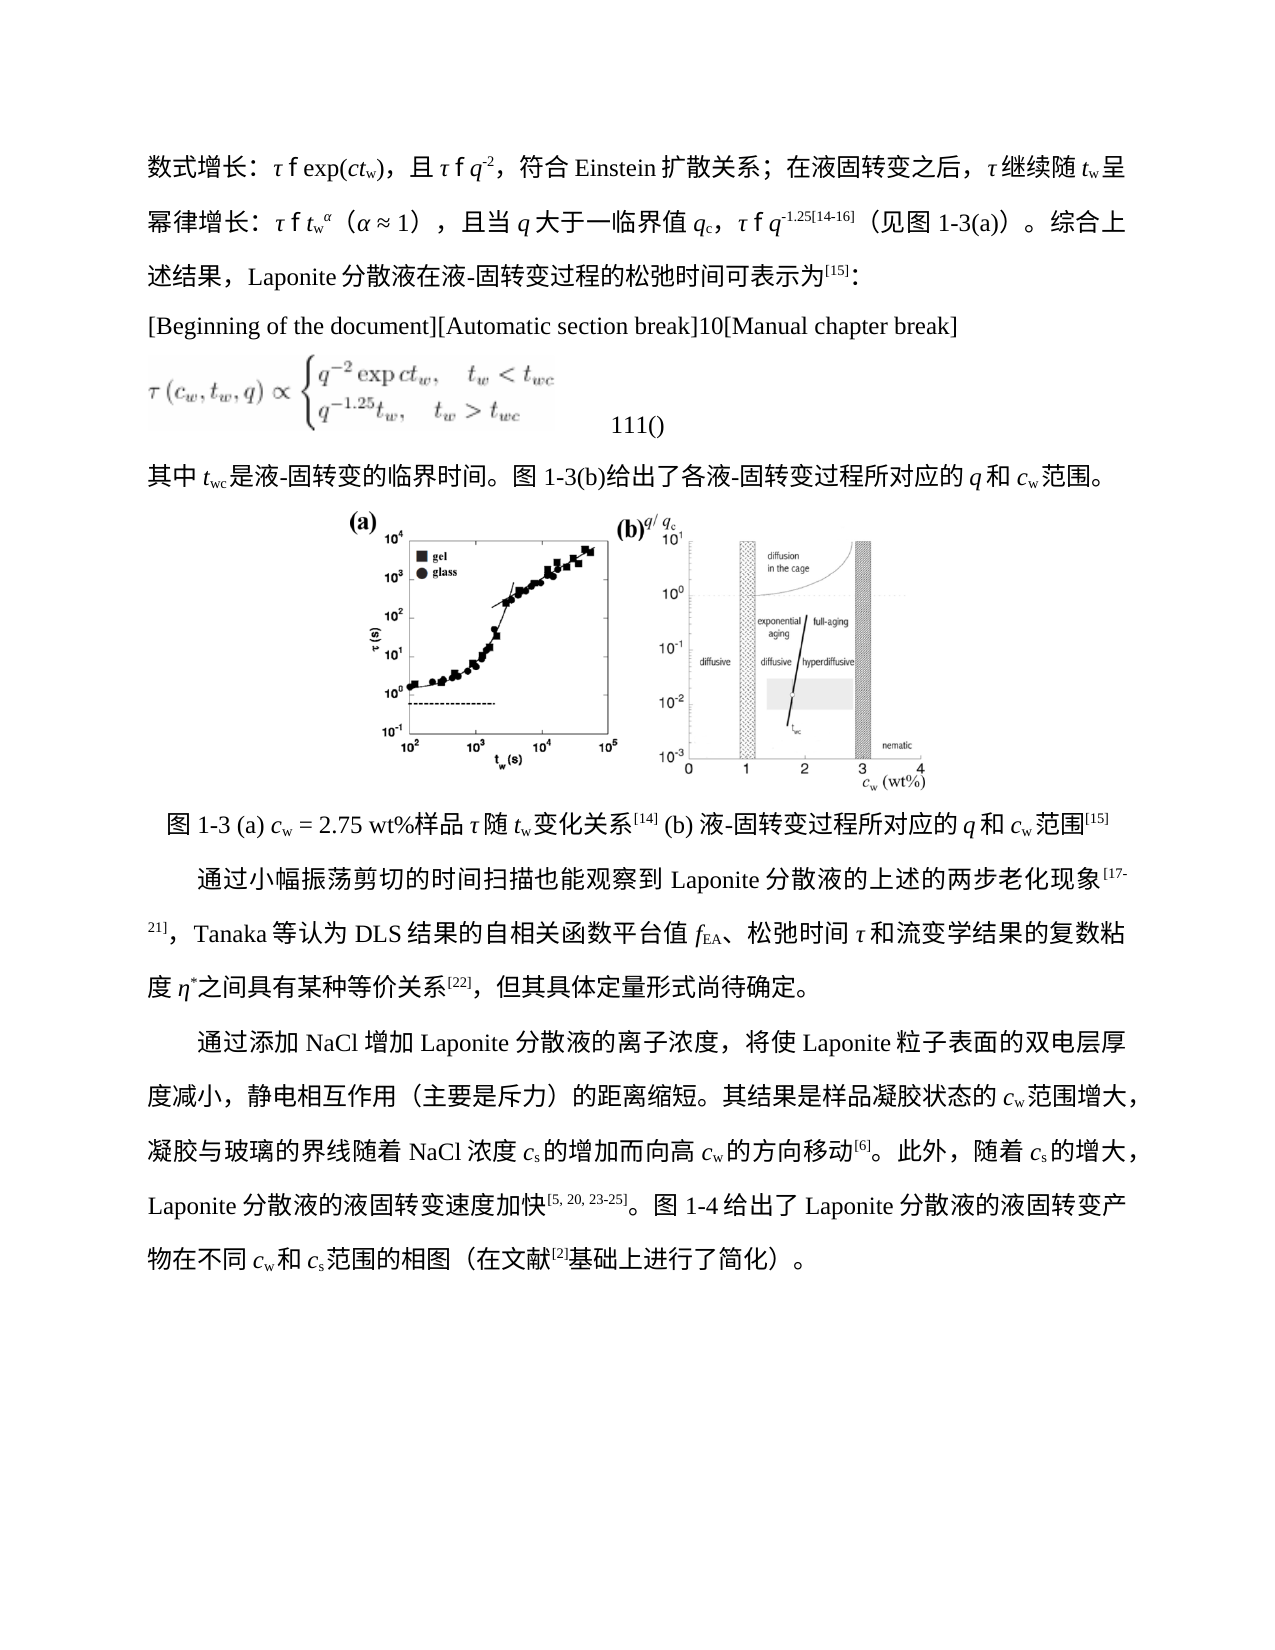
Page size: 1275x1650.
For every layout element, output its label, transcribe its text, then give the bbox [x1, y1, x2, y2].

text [148, 148, 1127, 293]
text 通过添加NaCl增加Laponite分散液的离子浓度，将使Laponite粒子表面的双电层厚度减小，静电相互作用（主要是斥力）的距离缩短。其结果是样品凝胶状态的cw范围增大，凝胶与玻璃的界线随着NaCl浓度cs的增加而向高cw的方向移动[6]。此外，随着cs的增大，Laponite分散液的液固转变速度加快[5, 20, 23-25]。图 1-4给出了Laponite分散液的液固转变产物在不同cw和cs范围的相图（在文献[2]基础上进行了简化）。 [148, 1022, 1127, 1276]
text 通过小幅振荡剪切的时间扫描也能观察到Laponite分散液的上述的两步老化现象[17-21]，Tanaka等认为DLS结果的自相关函数平台值fEA、松弛时间τ和流变学结果的复数粘度η*之间具有某种等价关系[22]，但其具体定量形式尚待确定。 [148, 859, 1127, 1004]
text 图 1-3 (a) cw = 2.75 wt%样品τ随tw变化关系[14] (b) 液-固转变过程所对应的q和cw范围[15] [148, 805, 1127, 841]
text 其中twc是液-固转变的临界时间。图 1-3(b)给出了各液-固转变过程所对应的q和cw范围。 [148, 311, 1127, 493]
picture [350, 511, 925, 791]
